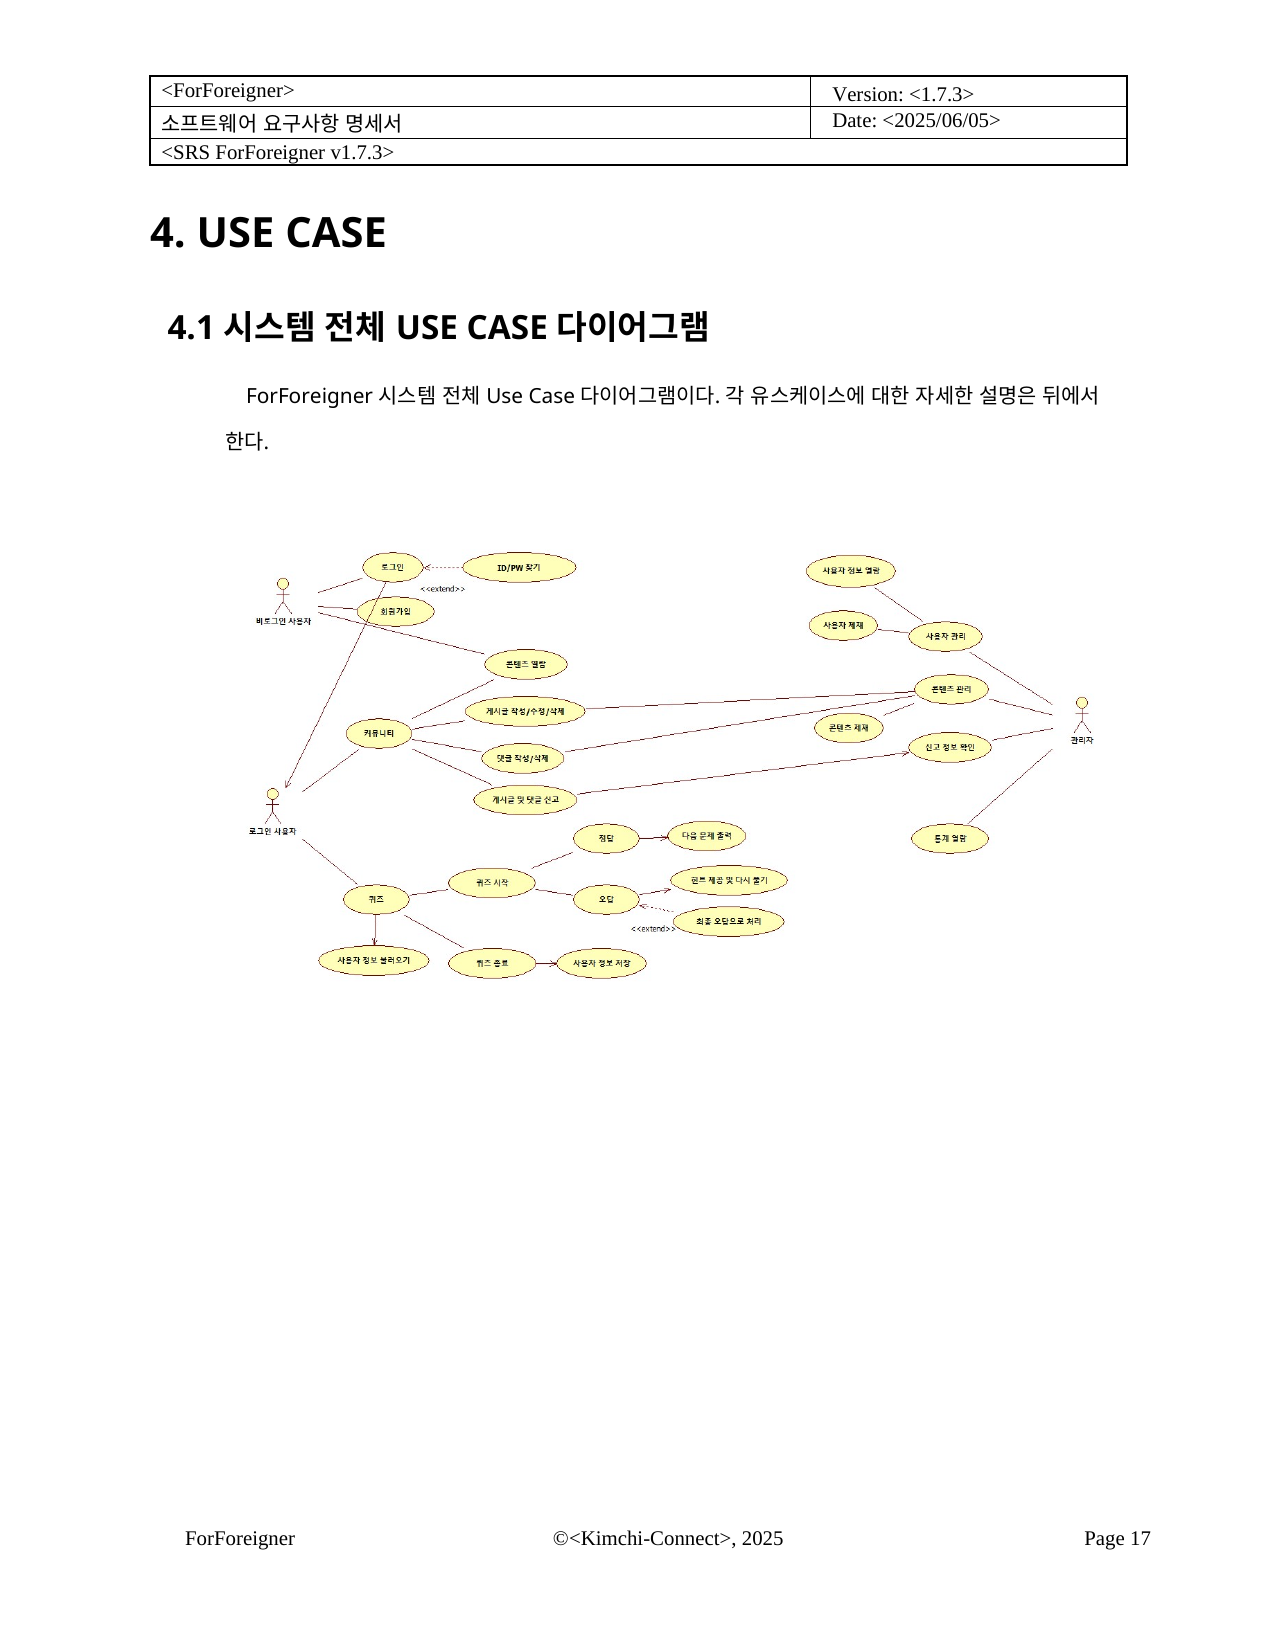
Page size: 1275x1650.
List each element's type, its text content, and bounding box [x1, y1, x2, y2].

subtitle 4.1 시스템 전체 USE CASE 다이어그램 [150, 301, 1125, 349]
text ForForeigner 시스템 전체 Use Case 다이어그램이다. 각 유스케이스에 대한 자세한 설명은 뒤에서 한다. [225, 379, 1125, 455]
subtitle 4. USE CASE [150, 203, 1125, 260]
picture [229, 538, 1125, 992]
